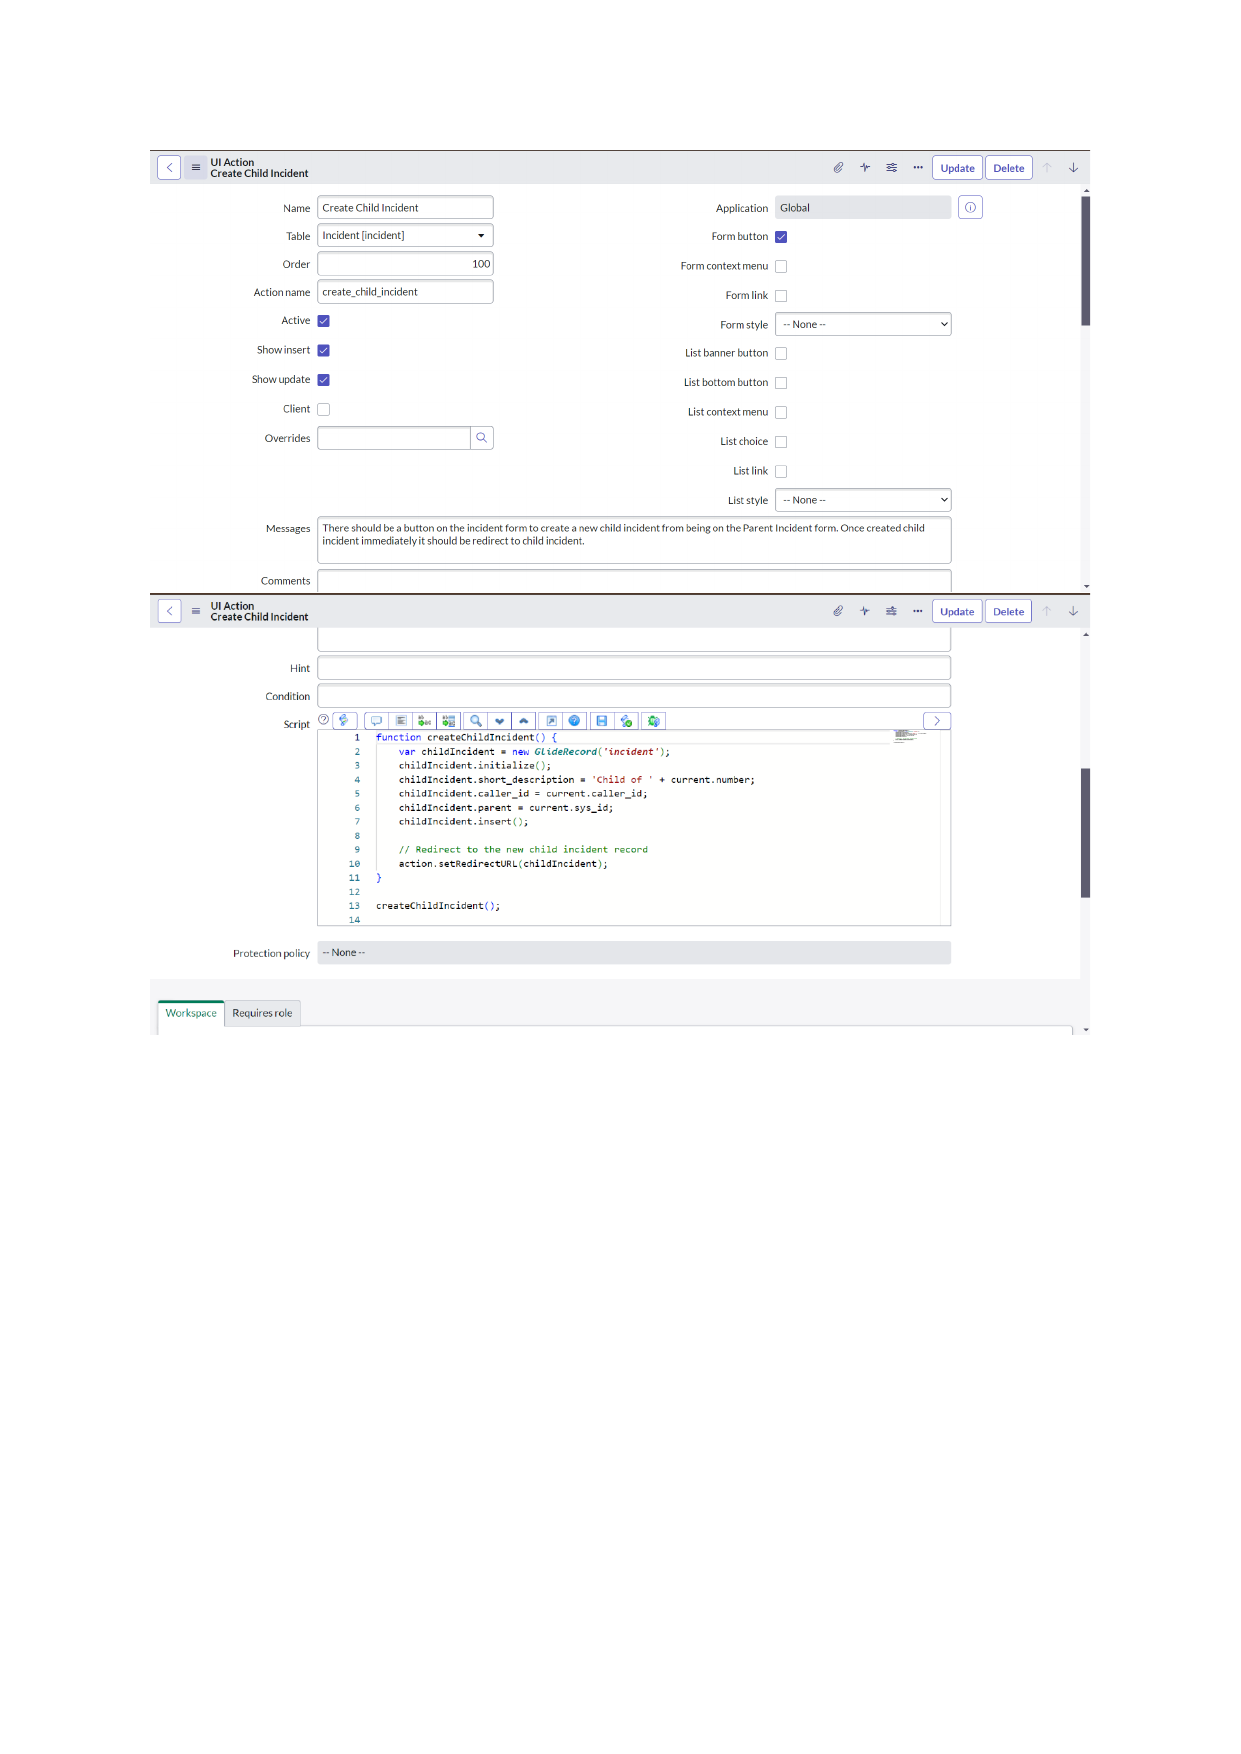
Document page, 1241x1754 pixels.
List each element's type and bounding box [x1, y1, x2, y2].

picture [150, 593, 1091, 1035]
picture [150, 150, 1091, 592]
